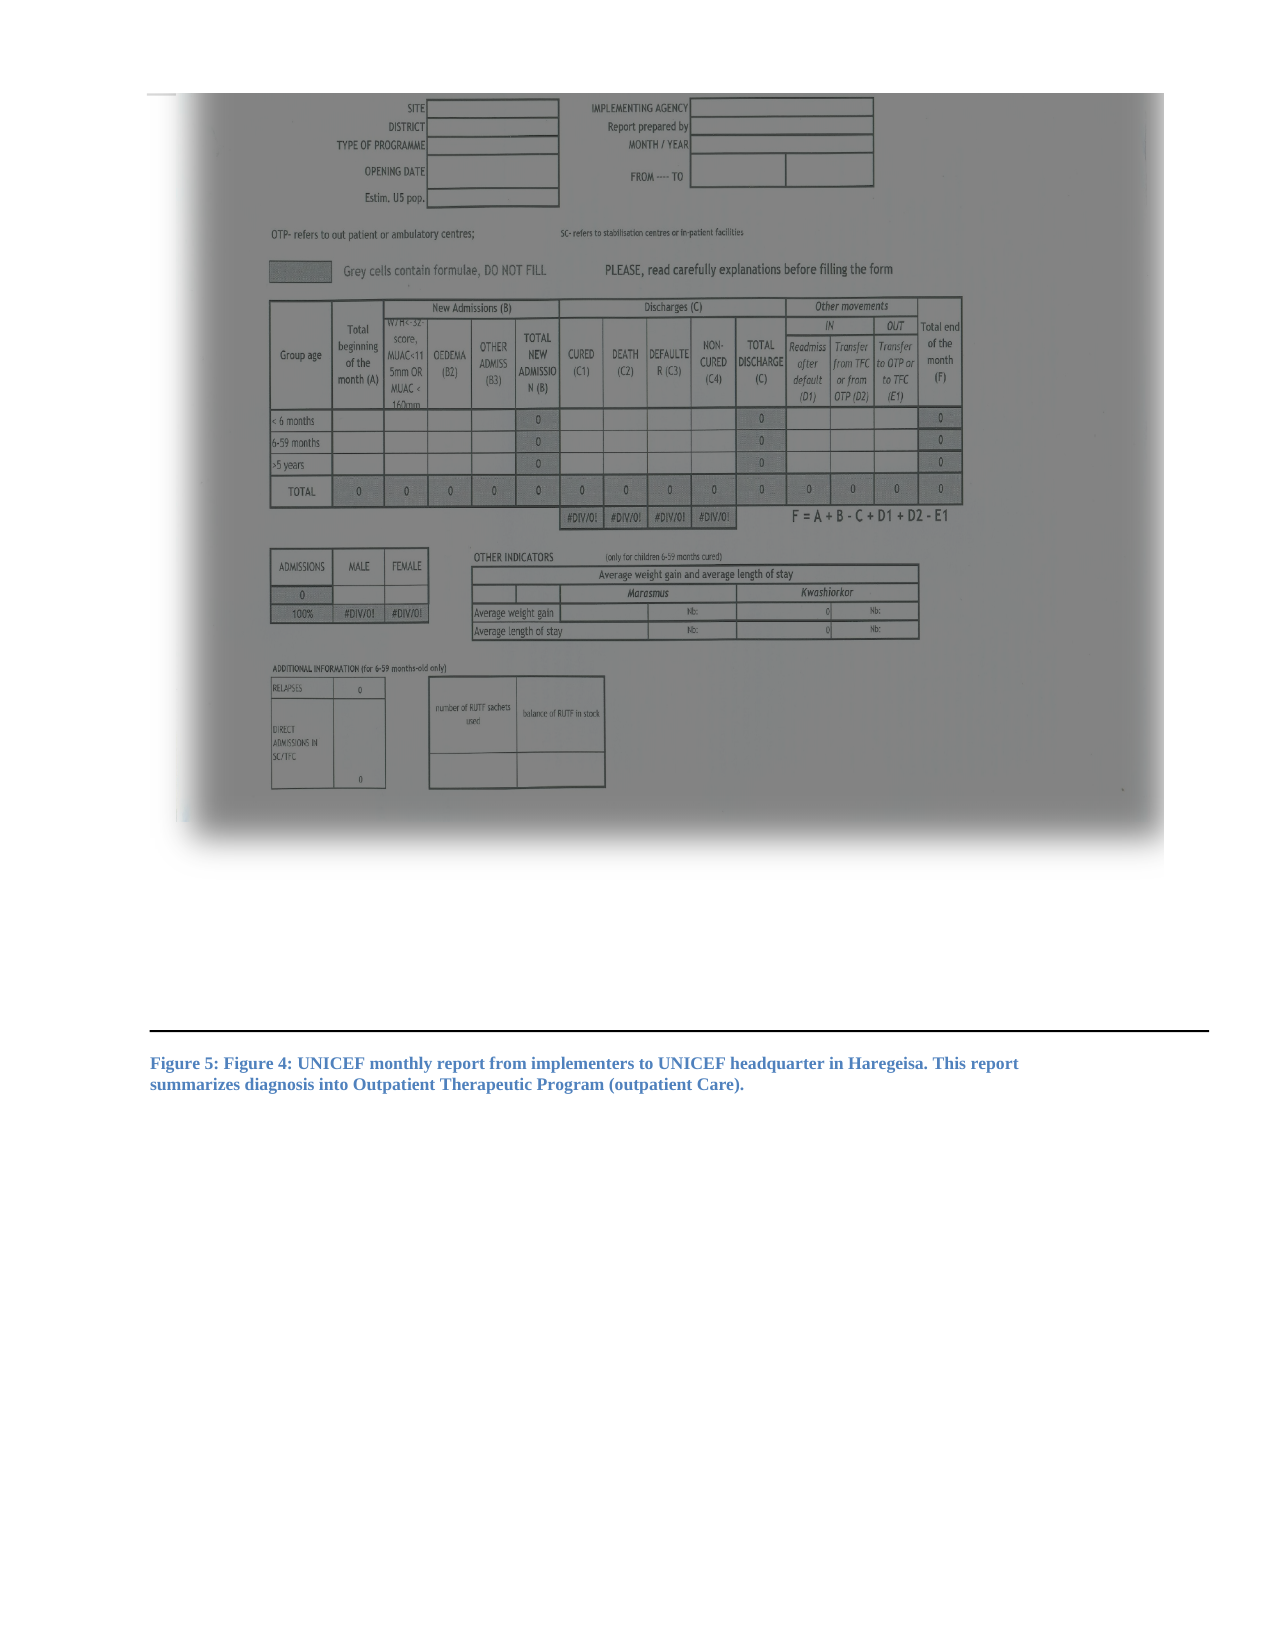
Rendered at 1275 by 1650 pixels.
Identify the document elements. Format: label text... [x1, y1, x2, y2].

picture [143, 93, 1164, 887]
text Figure 5: Figure 4: UNICEF monthly report from implementers to UNICEF headquarter in Haregeisa. This report summarizes diagnosis into Outpatient Therapeutic Program (outpatient Care). [150, 1053, 1082, 1094]
